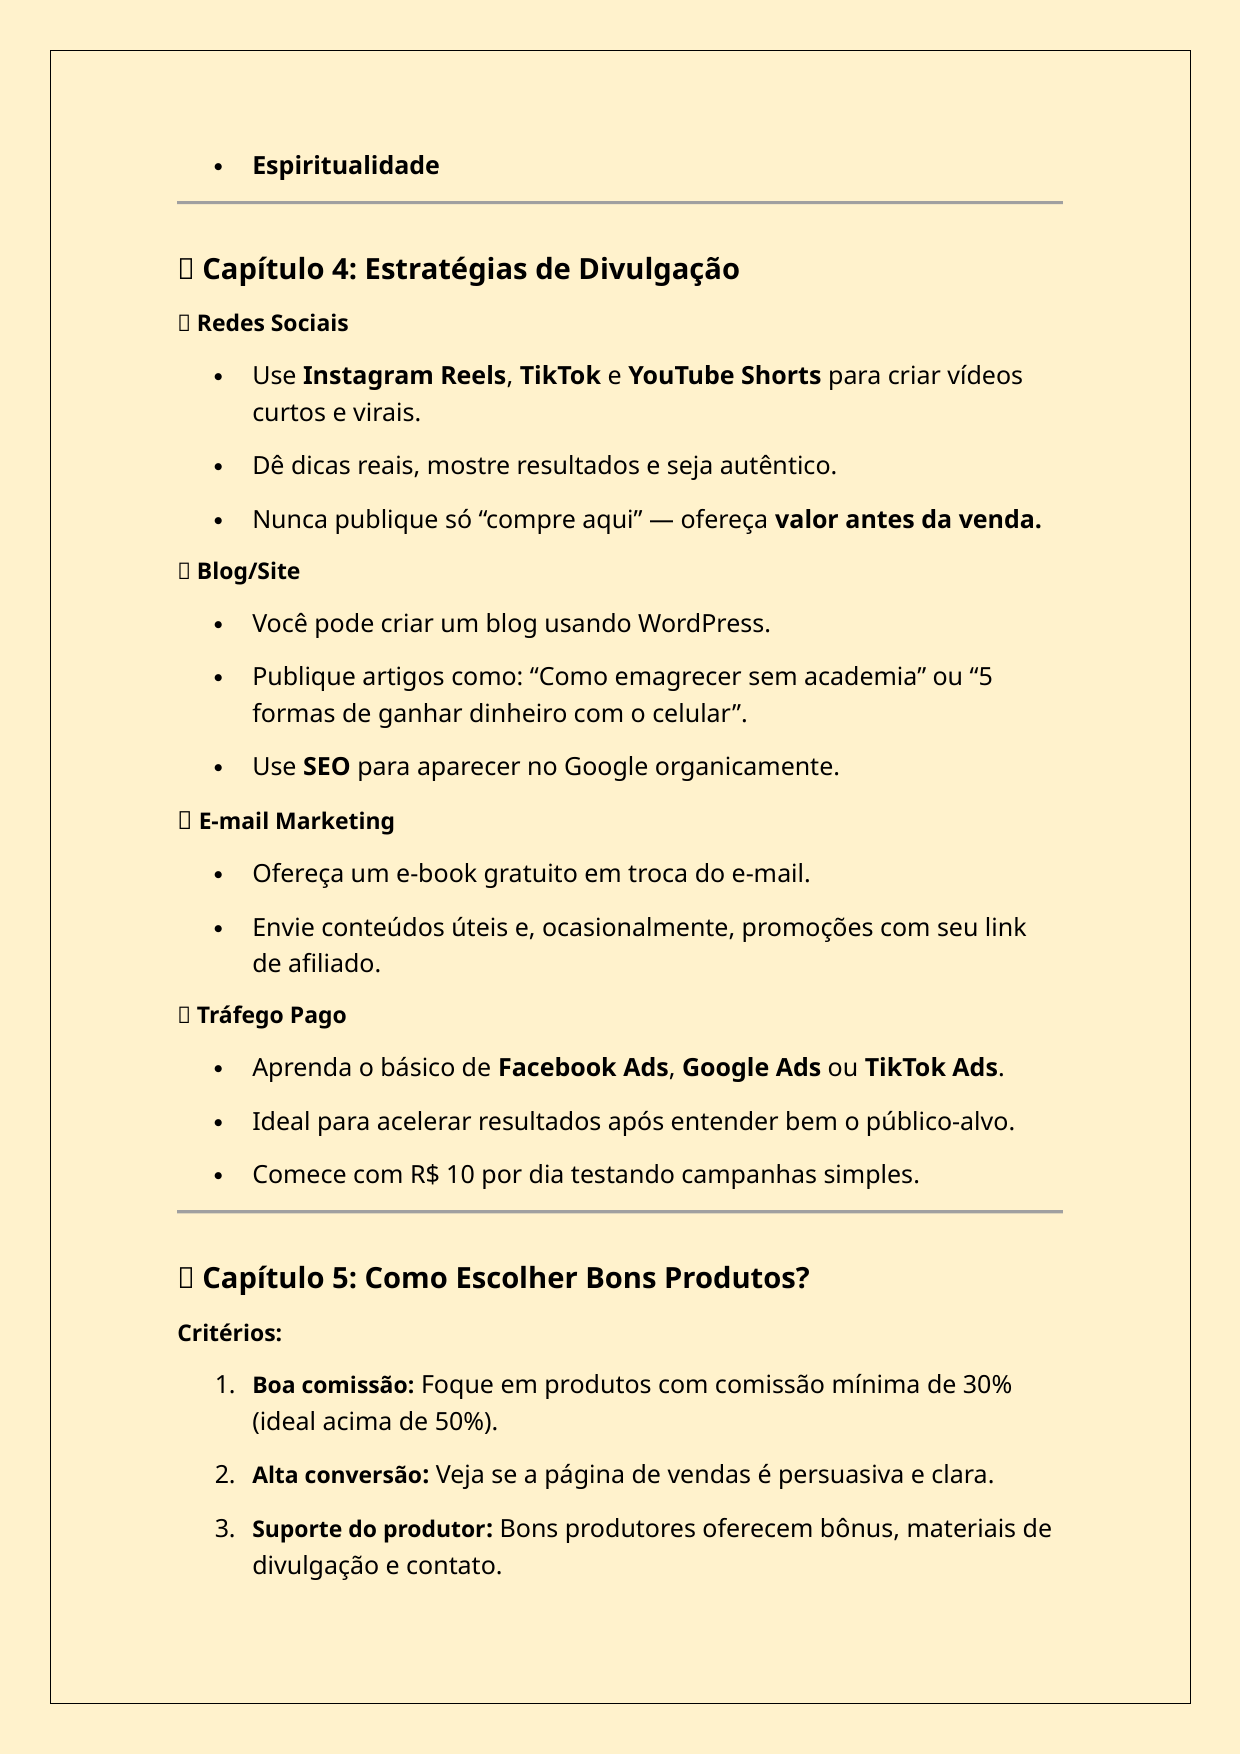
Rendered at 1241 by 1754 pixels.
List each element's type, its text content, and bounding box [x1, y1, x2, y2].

list Envie conteúdos úteis e, ocasionalmente, promoções com seu link de afiliado. [214, 909, 1063, 980]
list Ofereça um e-book gratuito em troca do e-mail. [214, 856, 1063, 890]
text 📧 E-mail Marketing [177, 802, 1063, 836]
text 📝 Blog/Site [177, 555, 1063, 586]
text 🎯 Tráfego Pago [177, 999, 1063, 1031]
text 📌 Capítulo 4: Estratégias de Divulgação [177, 248, 1063, 288]
text 📌 Capítulo 5: Como Escolher Bons Produtos? [177, 1257, 1063, 1297]
list Use Instagram Reels, TikTok e YouTube Shorts para criar vídeos curtos e virais. [214, 358, 1063, 429]
text 📱 Redes Sociais [177, 307, 1063, 339]
list Use SEO para aparecer no Google organicamente. [214, 749, 1063, 783]
list Aprenda o básico de Facebook Ads, Google Ads ou TikTok Ads. [214, 1050, 1063, 1084]
list Suporte do produtor: Bons produtores oferecem bônus, materiais de divulgação e contato. [214, 1511, 1063, 1581]
list Publique artigos como: “Como emagrecer sem academia” ou “5 formas de ganhar dinheiro com o celular”. [214, 659, 1063, 729]
list Dê dicas reais, mostre resultados e seja autêntico. [214, 448, 1063, 482]
list Comece com R$ 10 por dia testando campanhas simples. [214, 1157, 1063, 1191]
list Boa comissão: Foque em produtos com comissão mínima de 30% (ideal acima de 50%). [214, 1367, 1063, 1438]
list Espiritualidade [214, 148, 1063, 182]
list Alta conversão: Veja se a página de vendas é persuasiva e clara. [214, 1457, 1063, 1491]
text Critérios: [177, 1317, 1063, 1348]
list Nunca publique só “compre aqui” — ofereça valor antes da venda. [214, 501, 1063, 536]
list Você pode criar um blog usando WordPress. [214, 605, 1063, 639]
list Ideal para acelerar resultados após entender bem o público-alvo. [214, 1103, 1063, 1137]
